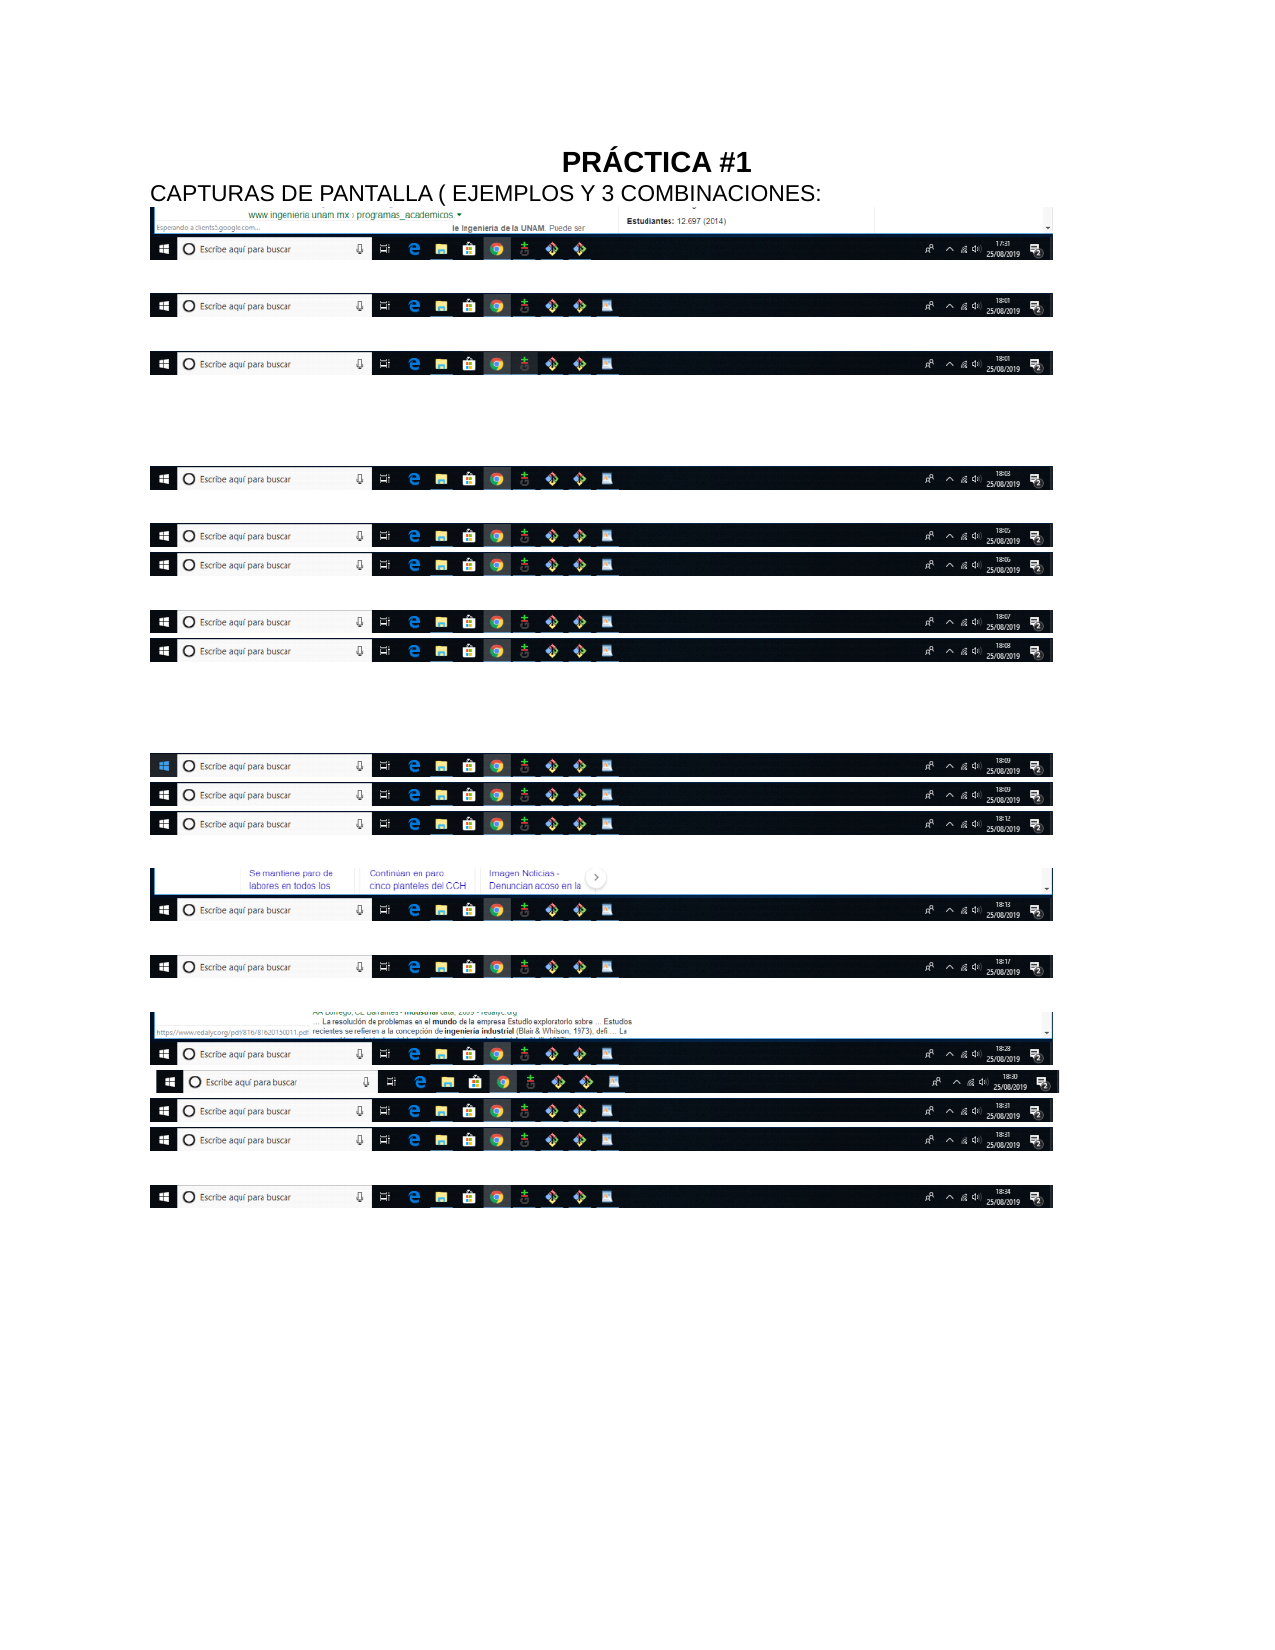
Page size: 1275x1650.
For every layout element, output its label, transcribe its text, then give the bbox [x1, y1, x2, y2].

text PRÁCTICA #1 [150, 150, 1125, 179]
text CAPTURAS DE PANTALLA ( EJEMPLOS Y 3 COMBINACIONES: [150, 179, 1125, 207]
text 5 BÚSQUEDAS DE ARTÍCULOS RELACIONADOS A LA CARRERA [150, 1012, 1125, 1070]
